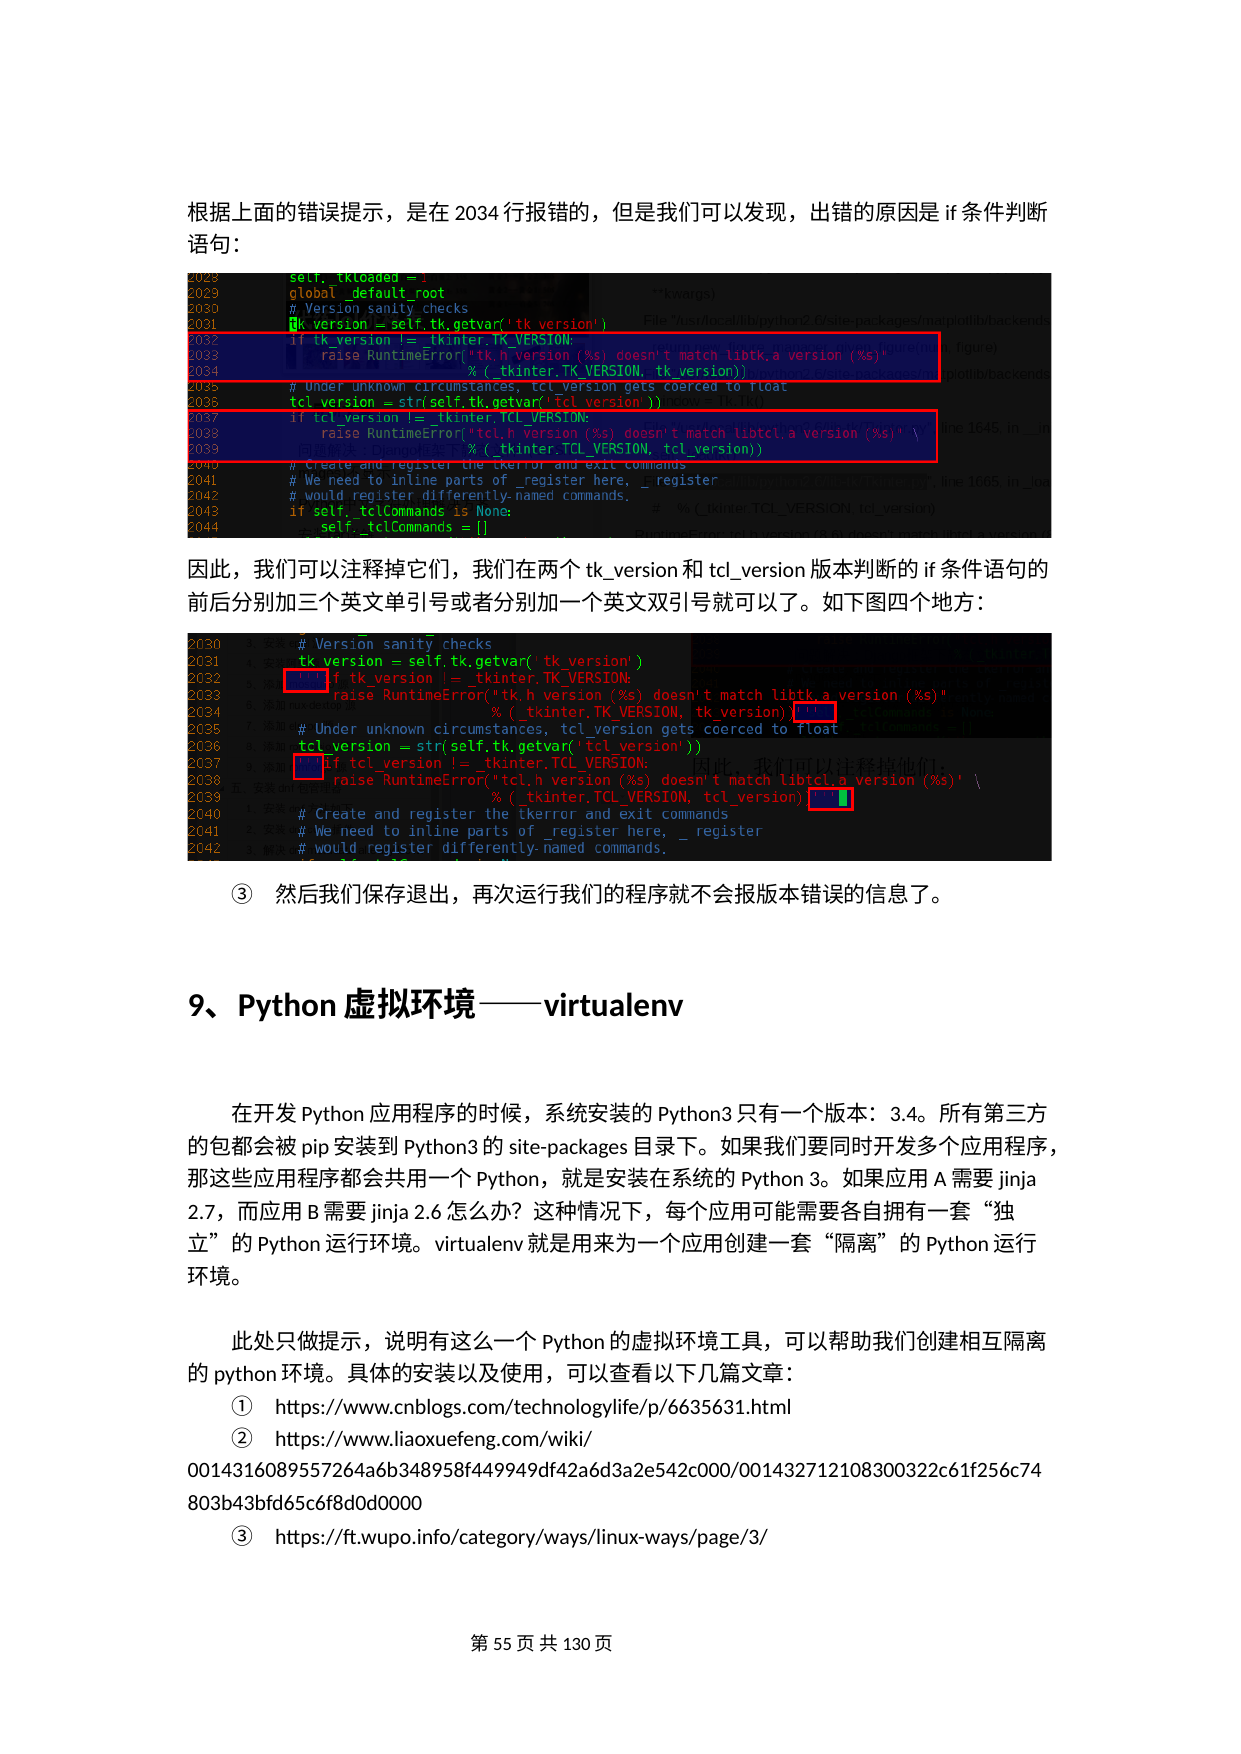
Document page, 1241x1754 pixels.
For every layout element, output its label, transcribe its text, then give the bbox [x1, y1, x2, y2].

list https://ft.wupo.info/category/ways/linux-ways/page/3/ [187, 1518, 1053, 1551]
list 然后我们保存退出，再次运行我们的程序就不会报版本错误的信息了。 [187, 877, 1053, 909]
picture [187, 273, 1052, 538]
list https://www.liaoxuefeng.com/wiki/0014316089557264a6b348958f449949df42a6d3a2e542c000/001432712108300322c61f256c74803b43bfd65c6f8d0d0000 [187, 1421, 1053, 1518]
subtitle 9、Python虚拟环境——virtualenv [187, 969, 1053, 1034]
text 在开发Python应用程序的时候，系统安装的Python3只有一个版本：3.4。所有第三方的包都会被pip安装到Python3的site-packages目录下。如果我们要同时开发多个应用程序，那这些应用程序都会共用一个Python，就是安装在系统的Python 3。如果应用A需要jinja 2.7，而应用B需要jinja 2.6怎么办？这种情况下，每个应用可能需要各自拥有一套“独立”的Python运行环境。virtualenv就是用来为一个应用创建一套“隔离”的Python运行环境。 [187, 1096, 1053, 1291]
text 此处只做提示，说明有这么一个Python的虚拟环境工具，可以帮助我们创建相互隔离的python环境。具体的安装以及使用，可以查看以下几篇文章： [187, 1323, 1053, 1388]
text 根据上面的错误提示，是在2034行报错的，但是我们可以发现，出错的原因是if条件判断语句： [187, 194, 1053, 259]
list https://www.cnblogs.com/technologylife/p/6635631.html [187, 1388, 1053, 1421]
picture [187, 633, 1052, 861]
text 因此，我们可以注释掉它们，我们在两个tk_version和tcl_version版本判断的if条件语句的前后分别加三个英文单引号或者分别加一个英文双引号就可以了。如下图四个地方： [187, 552, 1053, 617]
